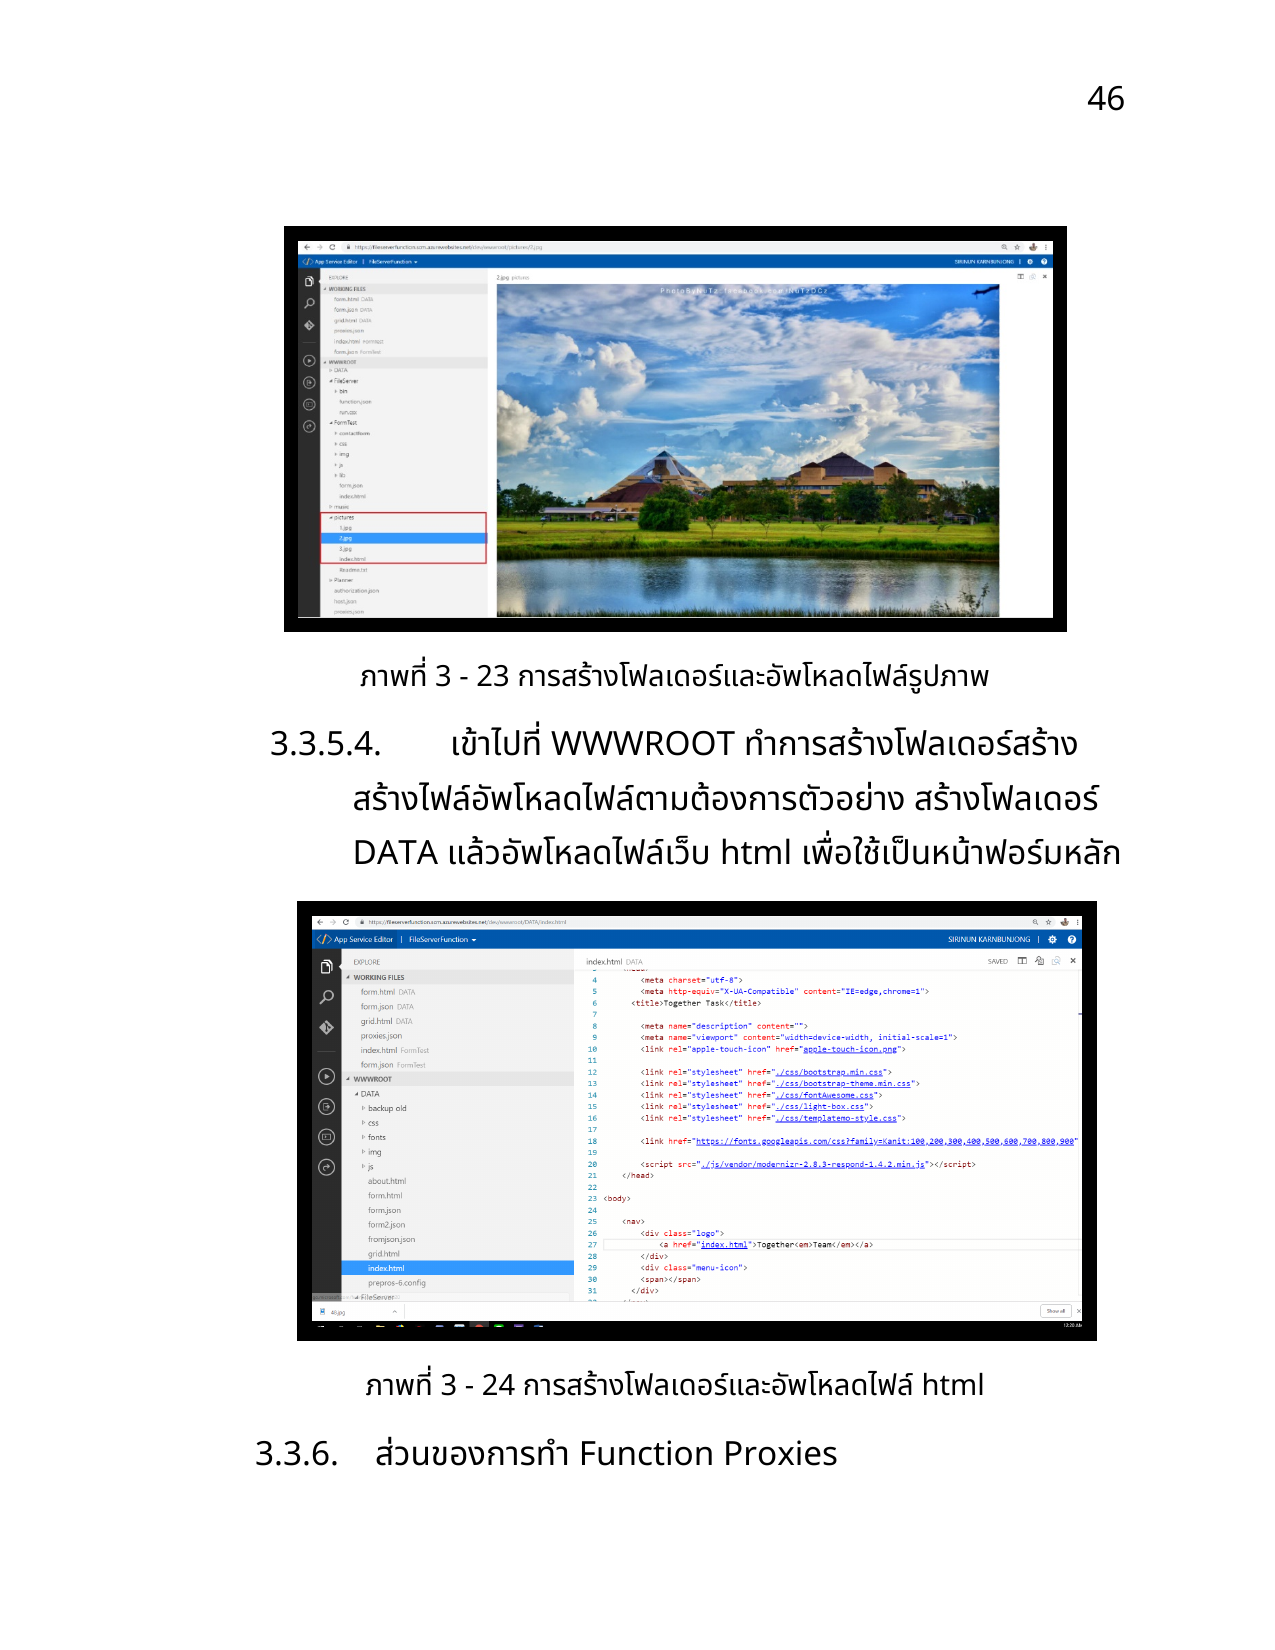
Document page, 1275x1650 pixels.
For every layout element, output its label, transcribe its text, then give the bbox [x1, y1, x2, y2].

text ภาพที่ 3 - 24 การสร้างโฟลเดอร์และอัพโหลดไฟล์ html [225, 1364, 1125, 1408]
picture [312, 916, 1082, 1327]
picture [298, 241, 1053, 618]
text ภาพที่ 3 - 23 การสร้างโฟลเดอร์และอัพโหลดไฟล์รูปภาพ [225, 655, 1125, 699]
list ส่วนของการทำ Function Proxies [255, 1429, 1125, 1480]
list เข้าไปที่ WWWROOT ทำการสร้างโฟลเดอร์สร้างสร้างไฟล์อัพโหลดไฟล์ตามต้องการตัวอย่าง สร้างโฟลเดอร์ DATA แล้วอัพโหลดไฟล์เว็บ html เพื่อใช้เป็นหน้าฟอร์มหลัก [270, 720, 1125, 879]
